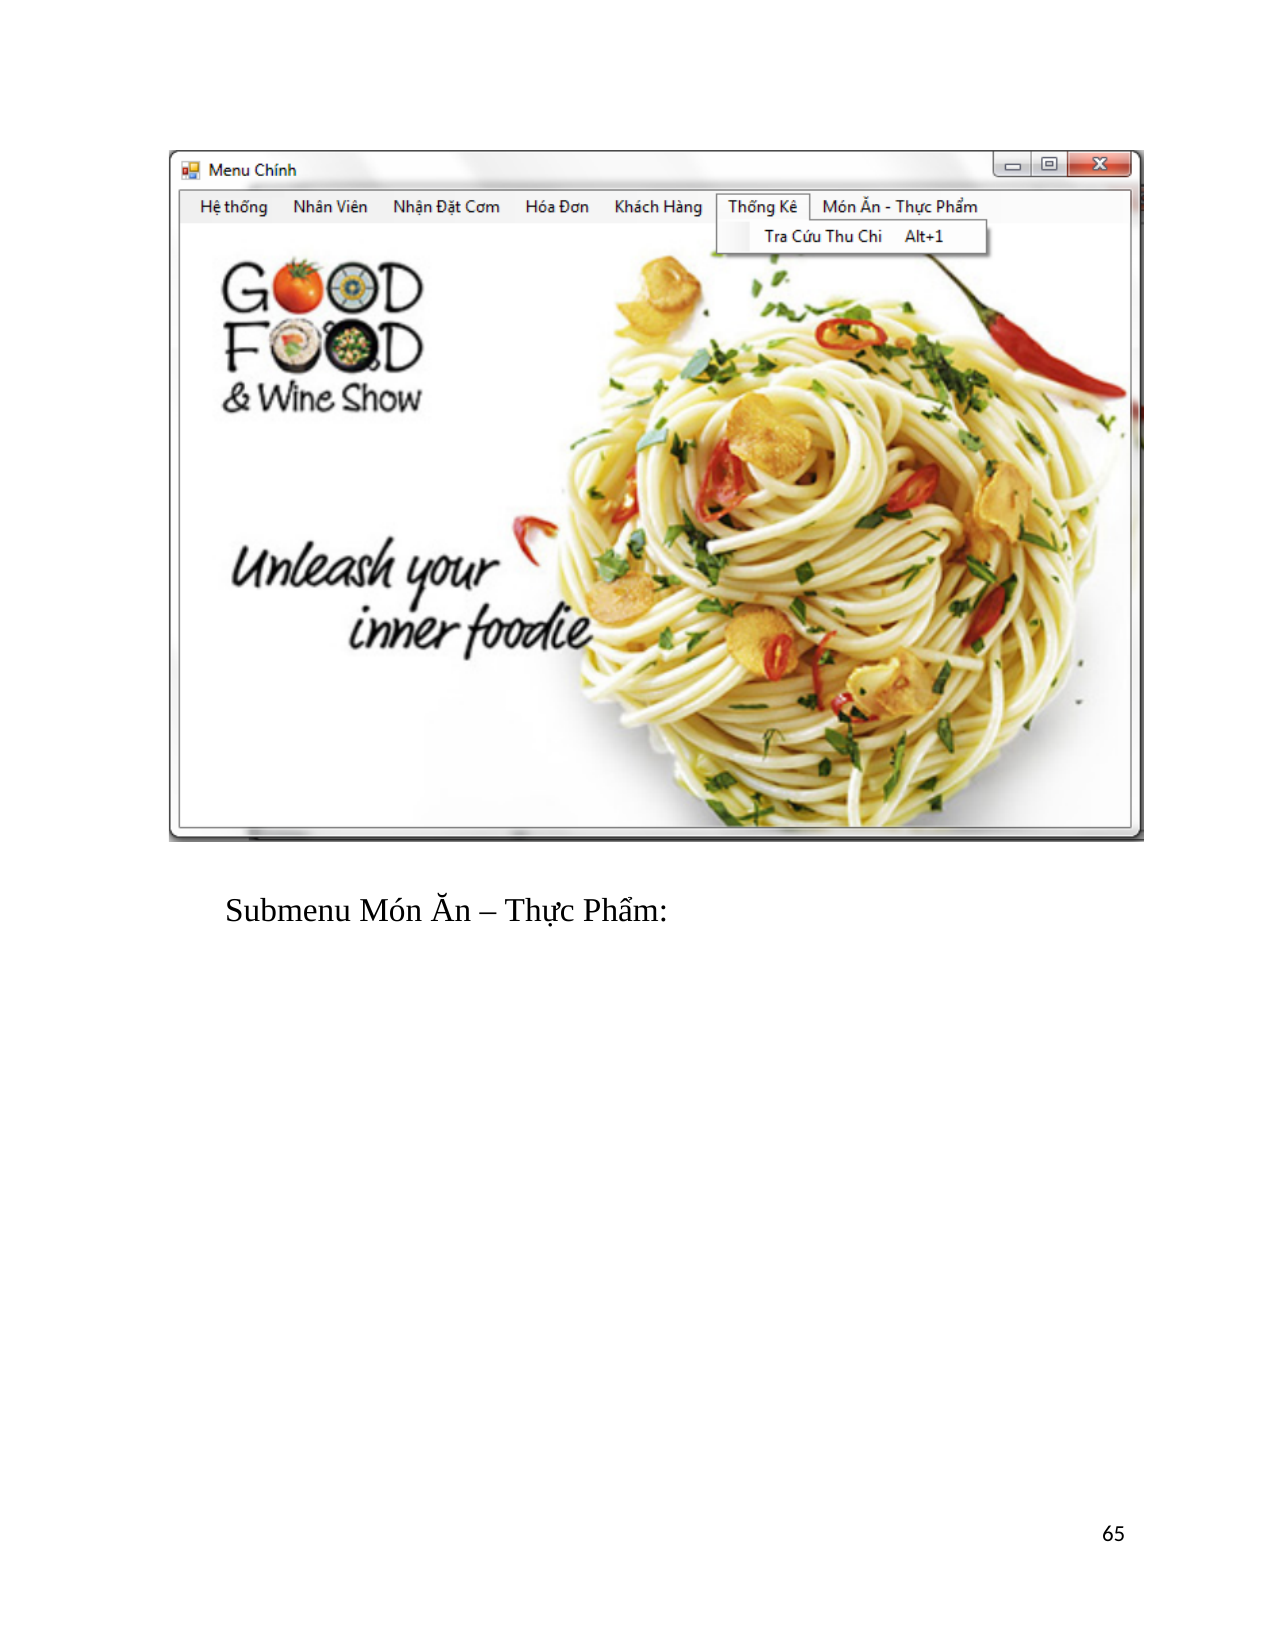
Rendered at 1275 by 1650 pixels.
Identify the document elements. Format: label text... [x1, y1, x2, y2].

picture [168, 150, 1144, 842]
list Submenu Món Ăn – Thực Phẩm: [225, 890, 1125, 928]
